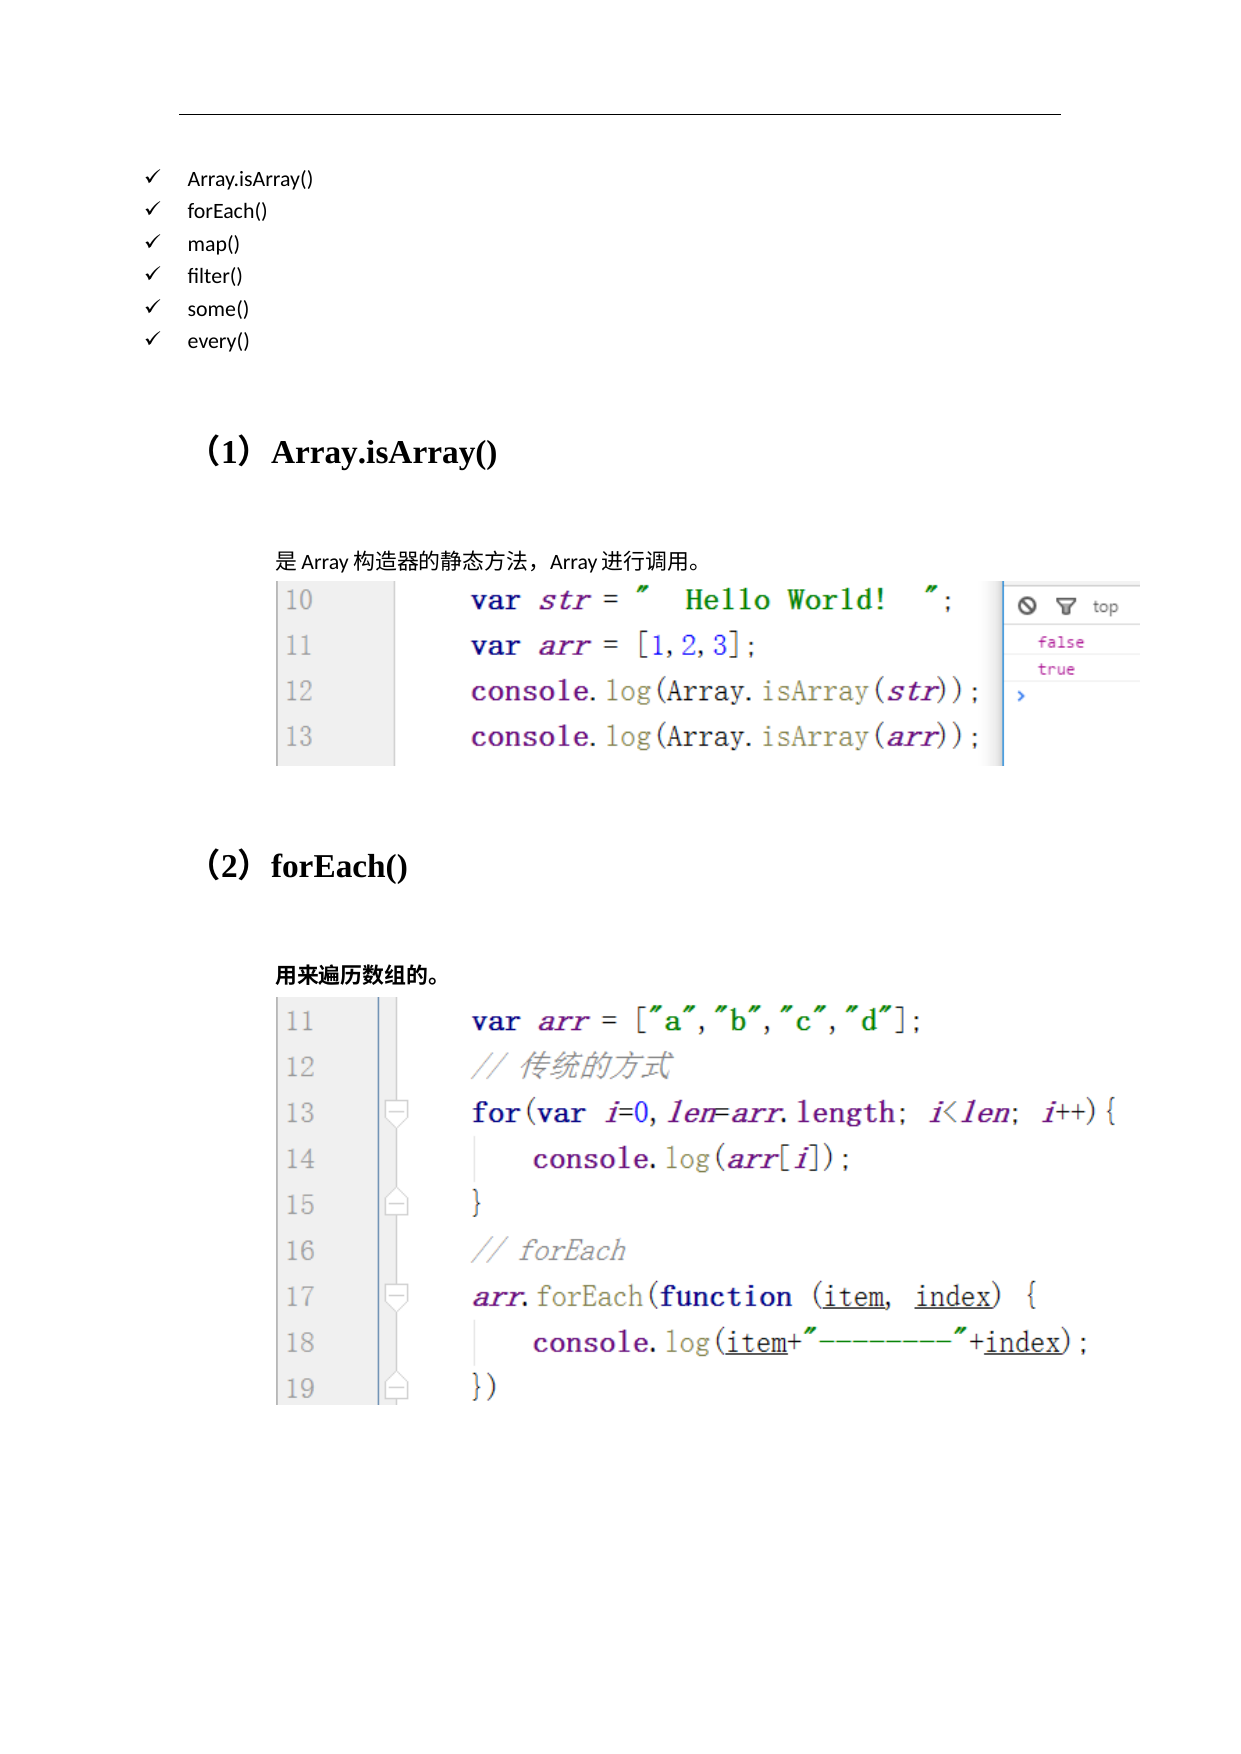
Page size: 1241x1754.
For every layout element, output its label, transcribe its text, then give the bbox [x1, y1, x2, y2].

list every() [144, 324, 1053, 357]
list 是Array构造器的静态方法，Array进行调用。 [231, 543, 1053, 576]
subtitle （1）Array.isArray() [187, 417, 1053, 482]
list forEach() [144, 194, 1053, 227]
list map() [144, 227, 1053, 259]
picture [275, 581, 1140, 766]
list filter() [144, 259, 1053, 292]
list some() [144, 292, 1053, 324]
list Array.isArray() [144, 162, 1053, 194]
subtitle （2）forEach() [187, 830, 1053, 895]
picture [275, 997, 1140, 1405]
list 用来遍历数组的。 [231, 957, 1053, 990]
